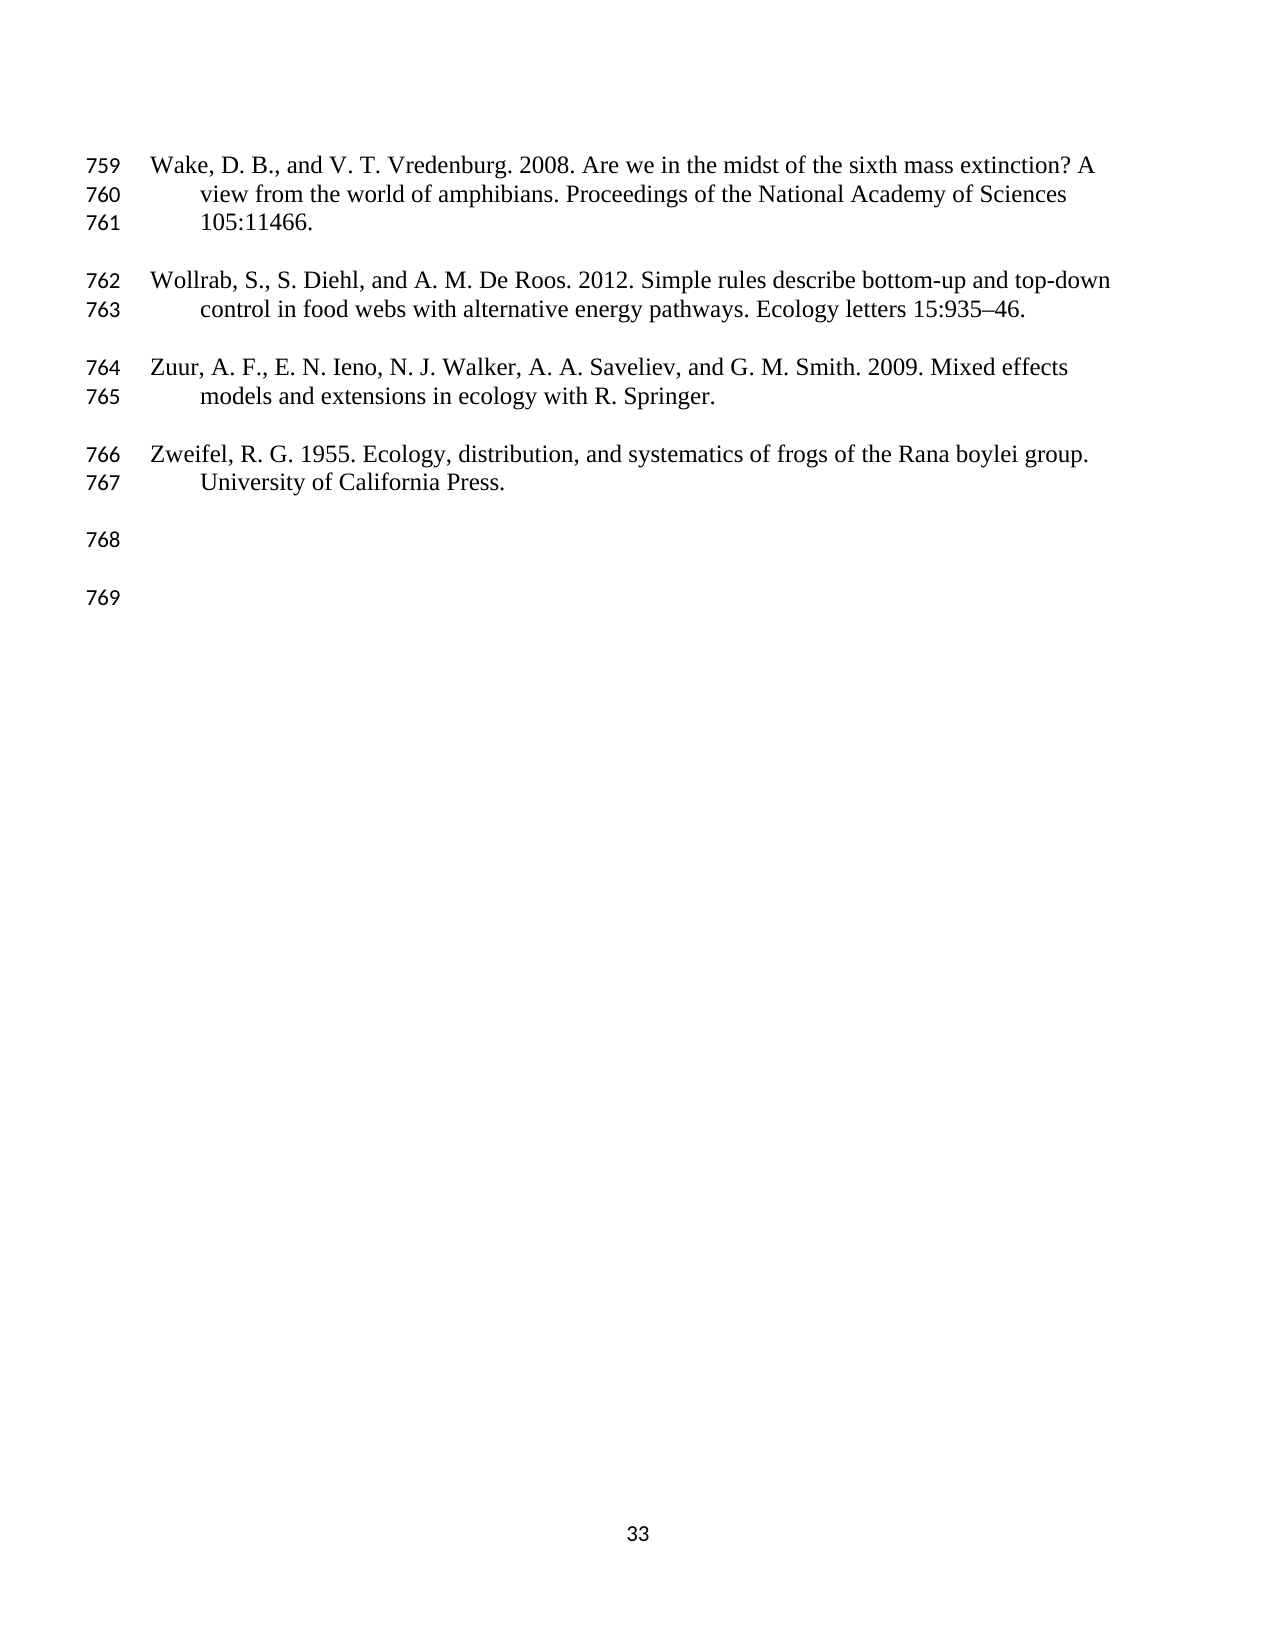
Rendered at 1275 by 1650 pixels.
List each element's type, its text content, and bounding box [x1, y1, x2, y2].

text Wollrab, S., S. Diehl, and A. M. De Roos. 2012. Simple rules describe bottom-up and top-down control in food webs with alternative energy pathways. Ecology letters 15:935–46. [150, 265, 1125, 323]
text Zweifel, R. G. 1955. Ecology, distribution, and systematics of frogs of the Rana boylei group. University of California Press. [150, 439, 1125, 496]
text Wake, D. B., and V. T. Vredenburg. 2008. Are we in the midst of the sixth mass extinction? A view from the world of amphibians. Proceedings of the National Academy of Sciences 105:11466. [150, 150, 1125, 236]
text Zuur, A. F., E. N. Ieno, N. J. Walker, A. A. Saveliev, and G. M. Smith. 2009. Mixed effects models and extensions in ecology with R. Springer. [150, 352, 1125, 409]
